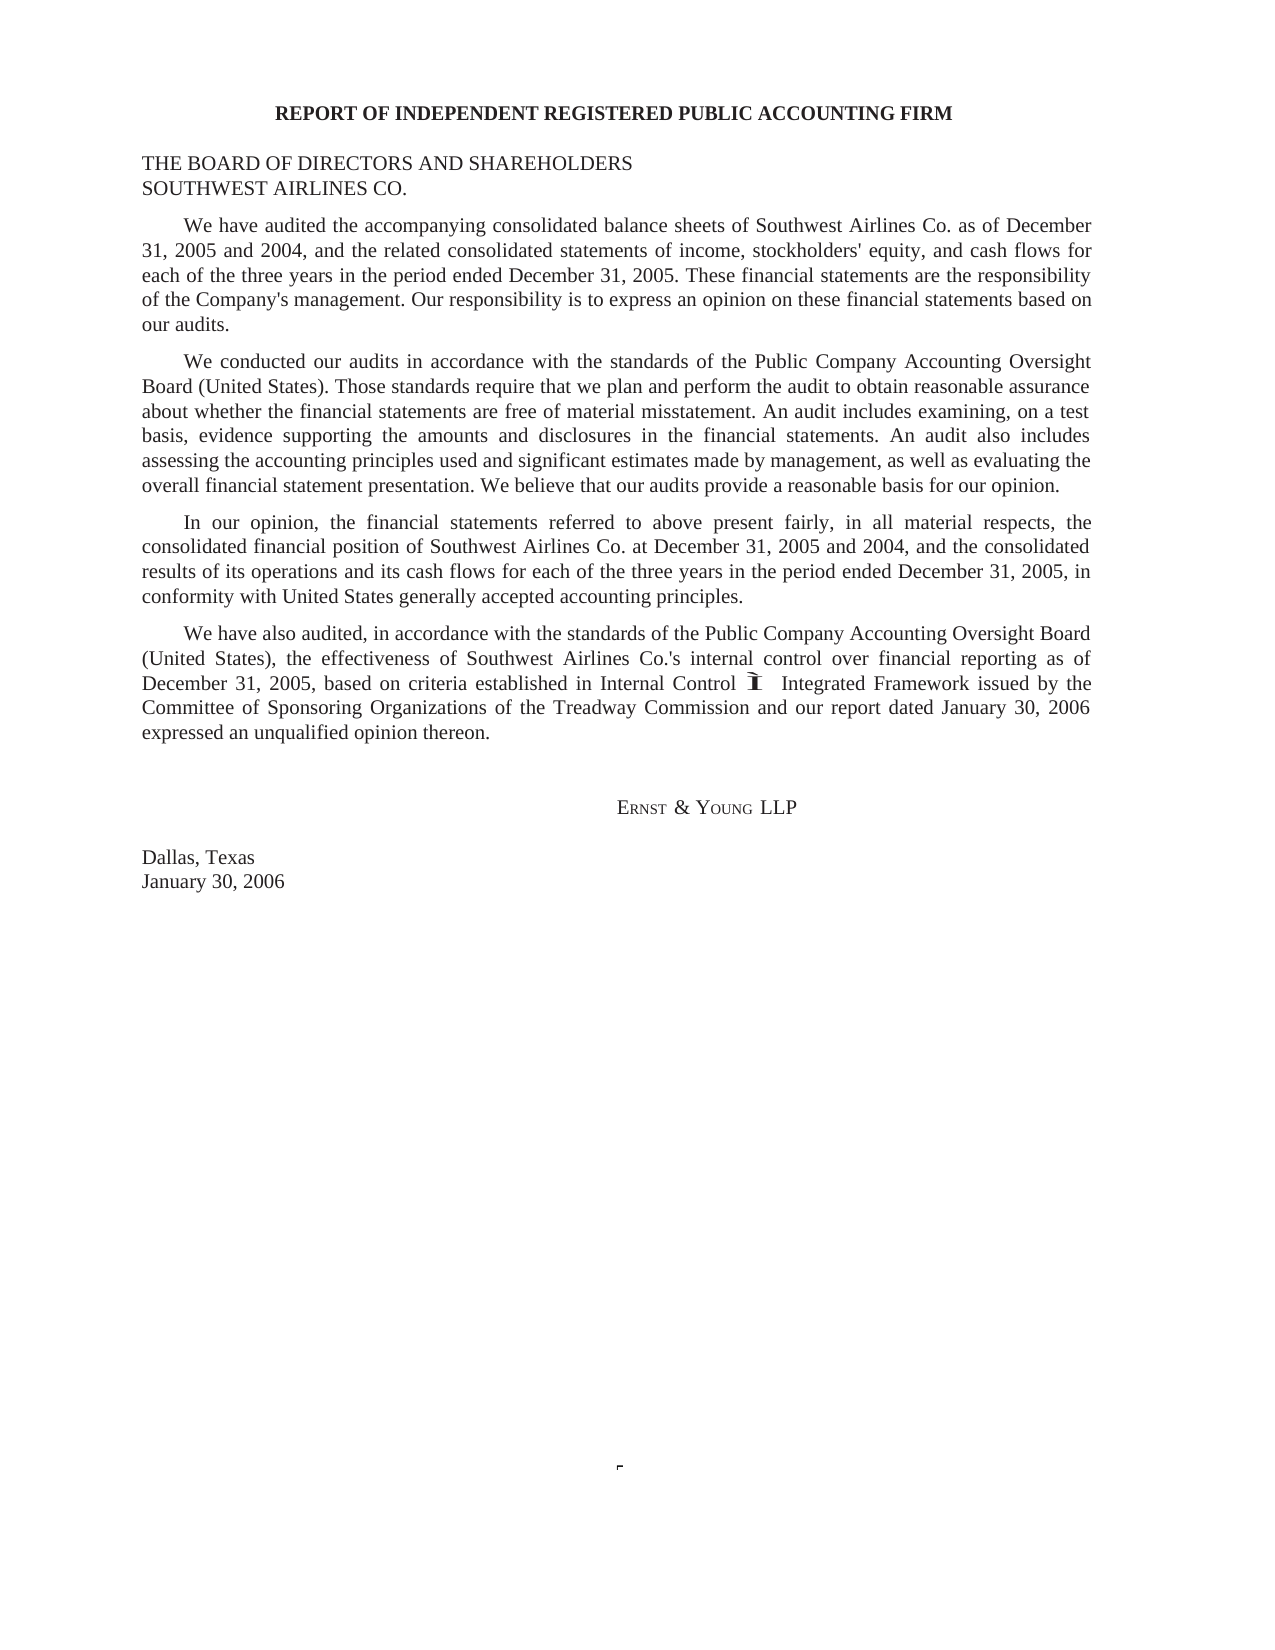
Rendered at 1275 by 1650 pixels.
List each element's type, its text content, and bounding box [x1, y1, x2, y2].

text ERNST & YOUNG LLP [617, 795, 1104, 819]
text We conducted our audits in accordance with the standards of the Public Company Accounting Oversight Board (United States). Those standards require that we plan and perform the audit to obtain reasonable assurance about whether the financial statements are free of material misstatement. An audit includes examining, on a test basis, evidence supporting the amounts and disclosures in the financial statements. An audit also includes assessing the accounting principles used and significant estimates made by management, as well as evaluating the overall financial statement presentation. We believe that our audits provide a reasonable basis for our opinion. [142, 349, 1092, 497]
text We have audited the accompanying consolidated balance sheets of Southwest Airlines Co. as of December 31, 2005 and 2004, and the related consolidated statements of income, stockholders' equity, and cash flows for each of the three years in the period ended December 31, 2005. These financial statements are the responsibility of the Company's management. Our responsibility is to express an opinion on these financial statements based on our audits. [142, 213, 1092, 336]
subtitle REPORT OF INDEPENDENT REGISTERED PUBLIC ACCOUNTING FIRM [275, 101, 1104, 125]
text We have also audited, in accordance with the standards of the Public Company Accounting Oversight Board (United States), the effectiveness of Southwest Airlines Co.'s internal control over financial reporting as of December 31, 2005, based on criteria established in Internal Control Ì Integrated Framework issued by the Committee of Sponsoring Organizations of the Treadway Commission and our report dated January 30, 2006 expressed an unqualified opinion thereon. [142, 621, 1092, 744]
text Dallas, Texas January 30, 2006 [142, 845, 296, 893]
text In our opinion, the financial statements referred to above present fairly, in all material respects, the consolidated financial position of Southwest Airlines Co. at December 31, 2005 and 2004, and the consolidated results of its operations and its cash flows for each of the three years in the period ended December 31, 2005, in conformity with United States generally accepted accounting principles. [142, 510, 1092, 608]
text THE BOARD OF DIRECTORS AND SHAREHOLDERS SOUTHWEST AIRLINES CO. [142, 151, 757, 200]
